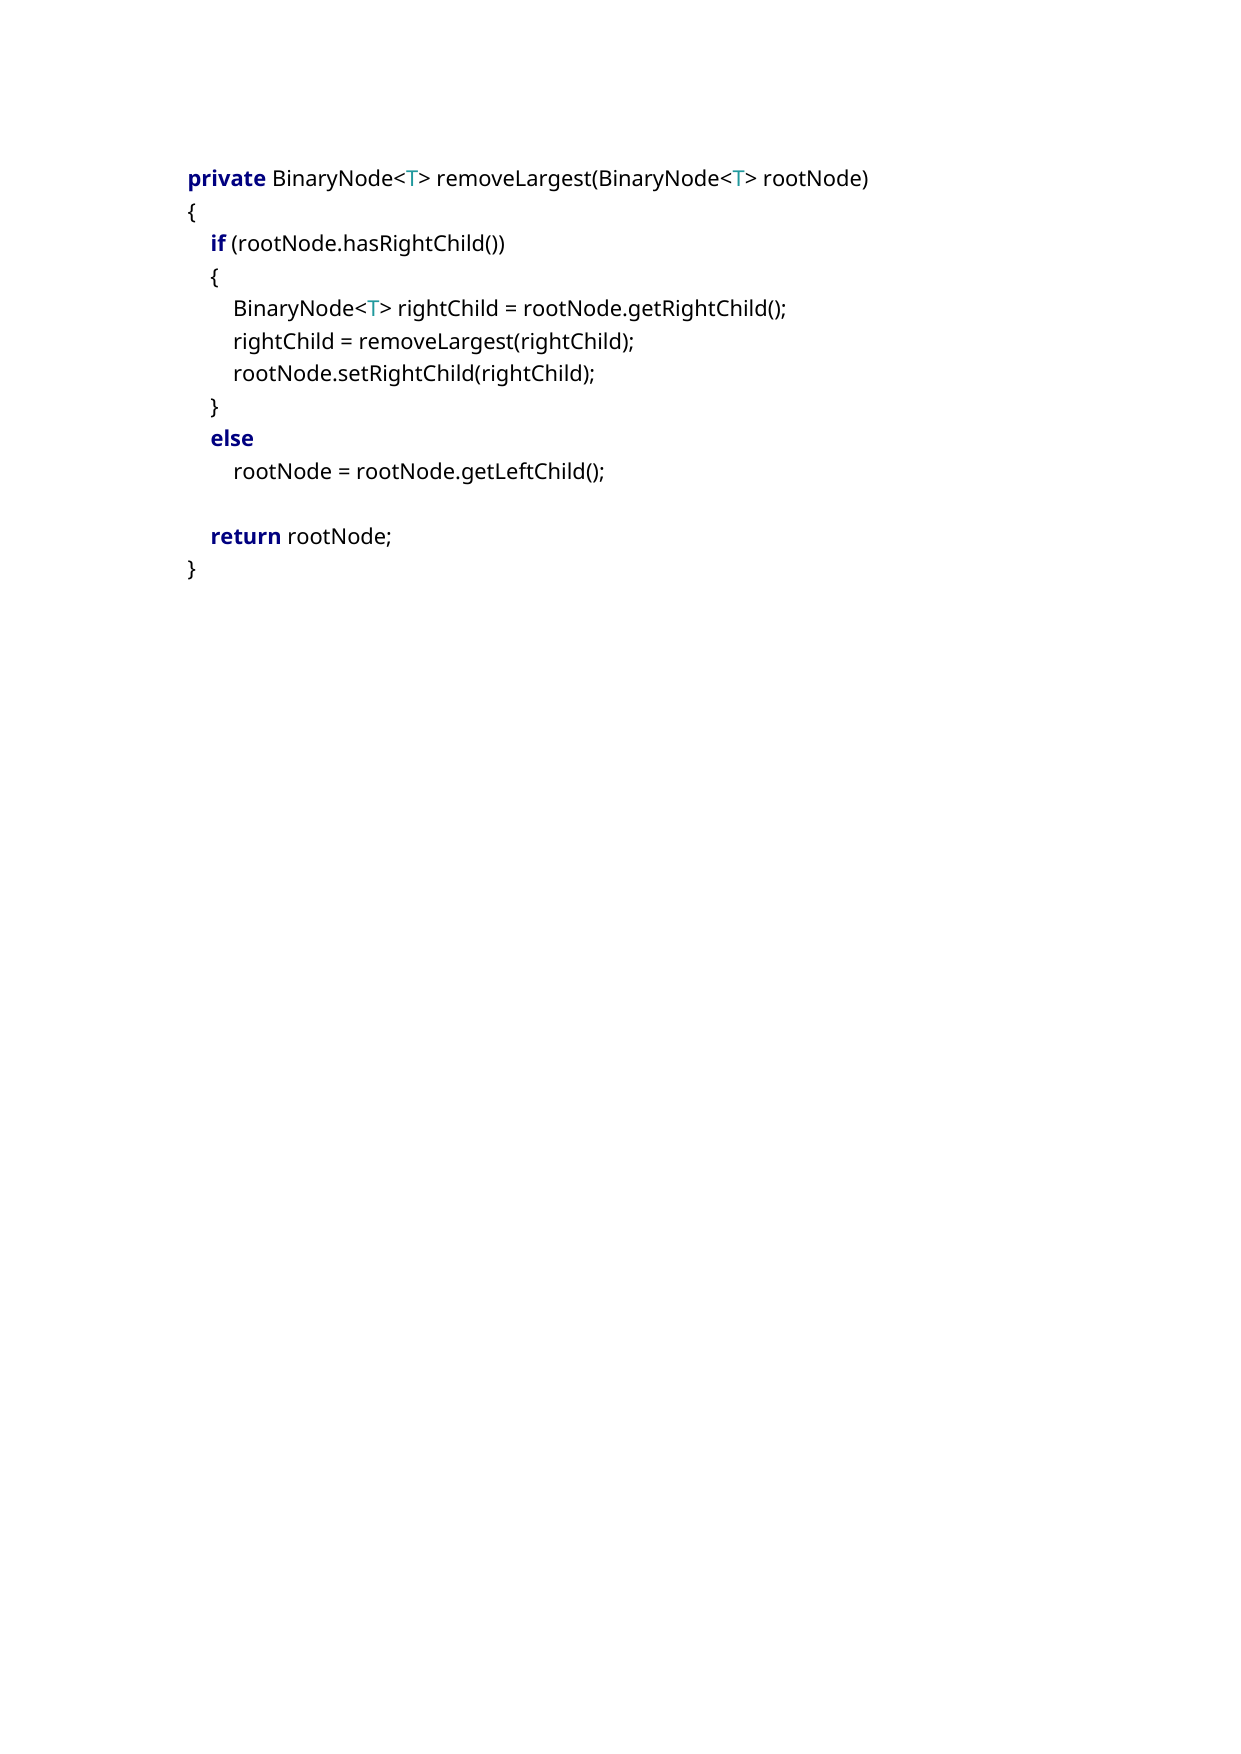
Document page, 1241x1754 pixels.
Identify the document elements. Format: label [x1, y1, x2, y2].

text [187, 162, 1053, 584]
